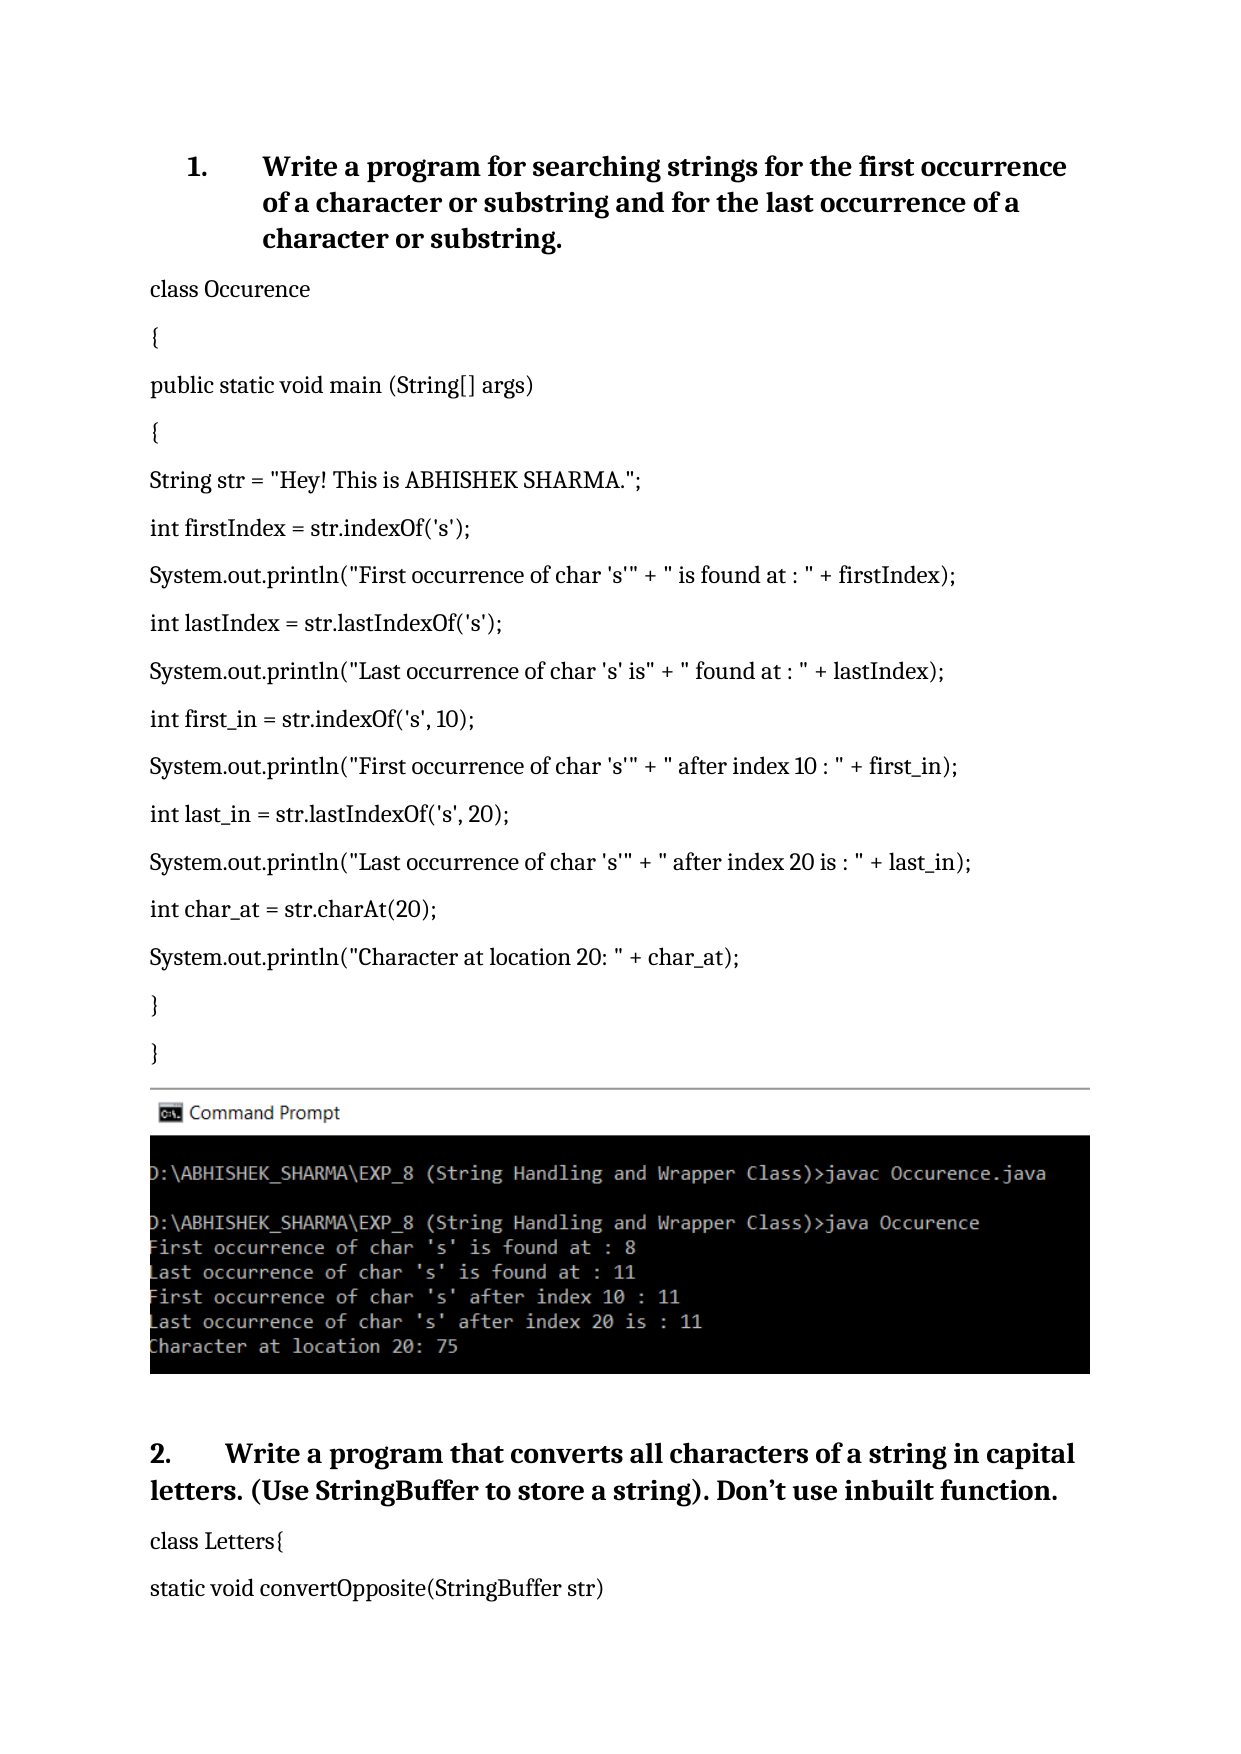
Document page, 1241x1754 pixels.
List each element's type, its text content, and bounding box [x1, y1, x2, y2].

text static void convertOpposite(StringBuffer str) [150, 1574, 1090, 1603]
text System.out.println("Character at location 20: " + char_at); [150, 943, 1090, 972]
text class Letters{ [150, 1527, 1090, 1555]
picture [150, 1086, 1090, 1374]
text System.out.println("Last occurrence of char 's' is" + " found at : " + lastIndex); [150, 657, 1090, 686]
text { [150, 418, 1090, 447]
text int lastIndex = str.lastIndexOf('s'); [150, 609, 1090, 638]
text System.out.println("Last occurrence of char 's'" + " after index 20 is : " + last_in); [150, 848, 1090, 876]
text int char_at = str.charAt(20); [150, 895, 1090, 924]
text public static void main (String[] args) [150, 371, 1090, 399]
text System.out.println("First occurrence of char 's'" + " is found at : " + firstIndex); [150, 561, 1090, 590]
text } [150, 1038, 1090, 1067]
text int first_in = str.indexOf('s', 10); [150, 704, 1090, 733]
text 2. Write a program that converts all characters of a string in capital letters. (Use StringBuffer to store a string). Don’t use inbuilt function. [150, 1438, 1090, 1507]
text int firstIndex = str.indexOf('s'); [150, 514, 1090, 542]
text { [150, 323, 1090, 352]
text } [150, 991, 1090, 1019]
text int last_in = str.lastIndexOf('s', 20); [150, 800, 1090, 829]
text String str = "Hey! This is ABHISHEK SHARMA."; [150, 466, 1090, 495]
list Write a program for searching strings for the first occurrence of a character or substring and for the last occurrence of a character or substring. [187, 150, 1090, 256]
text class Occurence [150, 275, 1090, 304]
text System.out.println("First occurrence of char 's'" + " after index 10 : " + first_in); [150, 752, 1090, 781]
